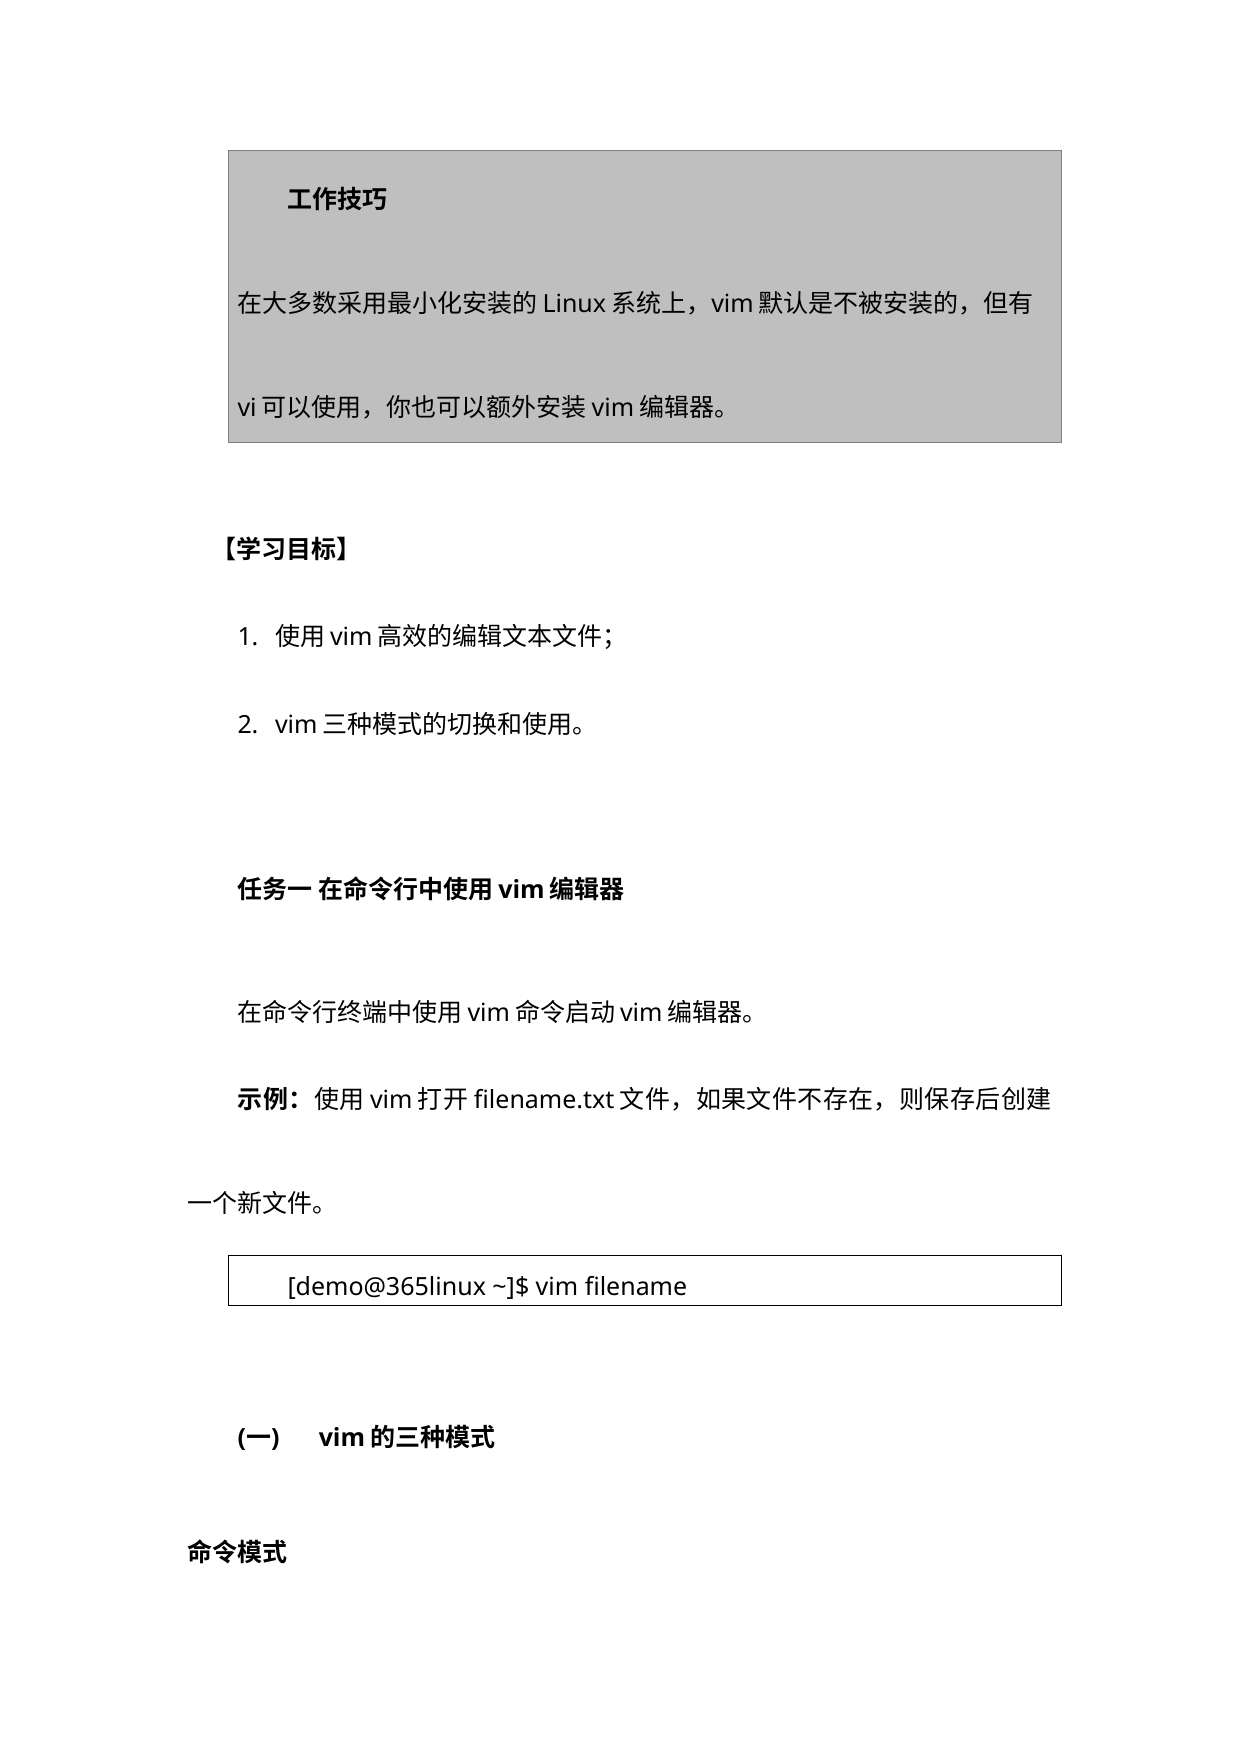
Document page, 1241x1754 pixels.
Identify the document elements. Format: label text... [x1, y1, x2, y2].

list 命令模式 [187, 1516, 1053, 1585]
subtitle 在命令行中使用vim编辑器 [187, 853, 1053, 923]
list vim三种模式的切换和使用。 [187, 688, 1053, 757]
text 工作技巧 在大多数采用最小化安装的Linux系统上，vim默认是不被安装的，但有vi可以使用，你也可以额外安装vim编辑器。 [229, 151, 1061, 442]
text 在命令行终端中使用vim命令启动vim编辑器。 [187, 976, 1053, 1045]
text 示例：使用vim打开filename.txt文件，如果文件不存在，则保存后创建一个新文件。 [187, 1063, 1053, 1236]
text 【学习目标】 [187, 513, 1053, 582]
text [demo@365linux ~]$ vim filename [229, 1256, 1061, 1305]
subtitle vim的三种模式 [187, 1401, 1053, 1471]
list 使用vim高效的编辑文本文件； [187, 600, 1053, 669]
